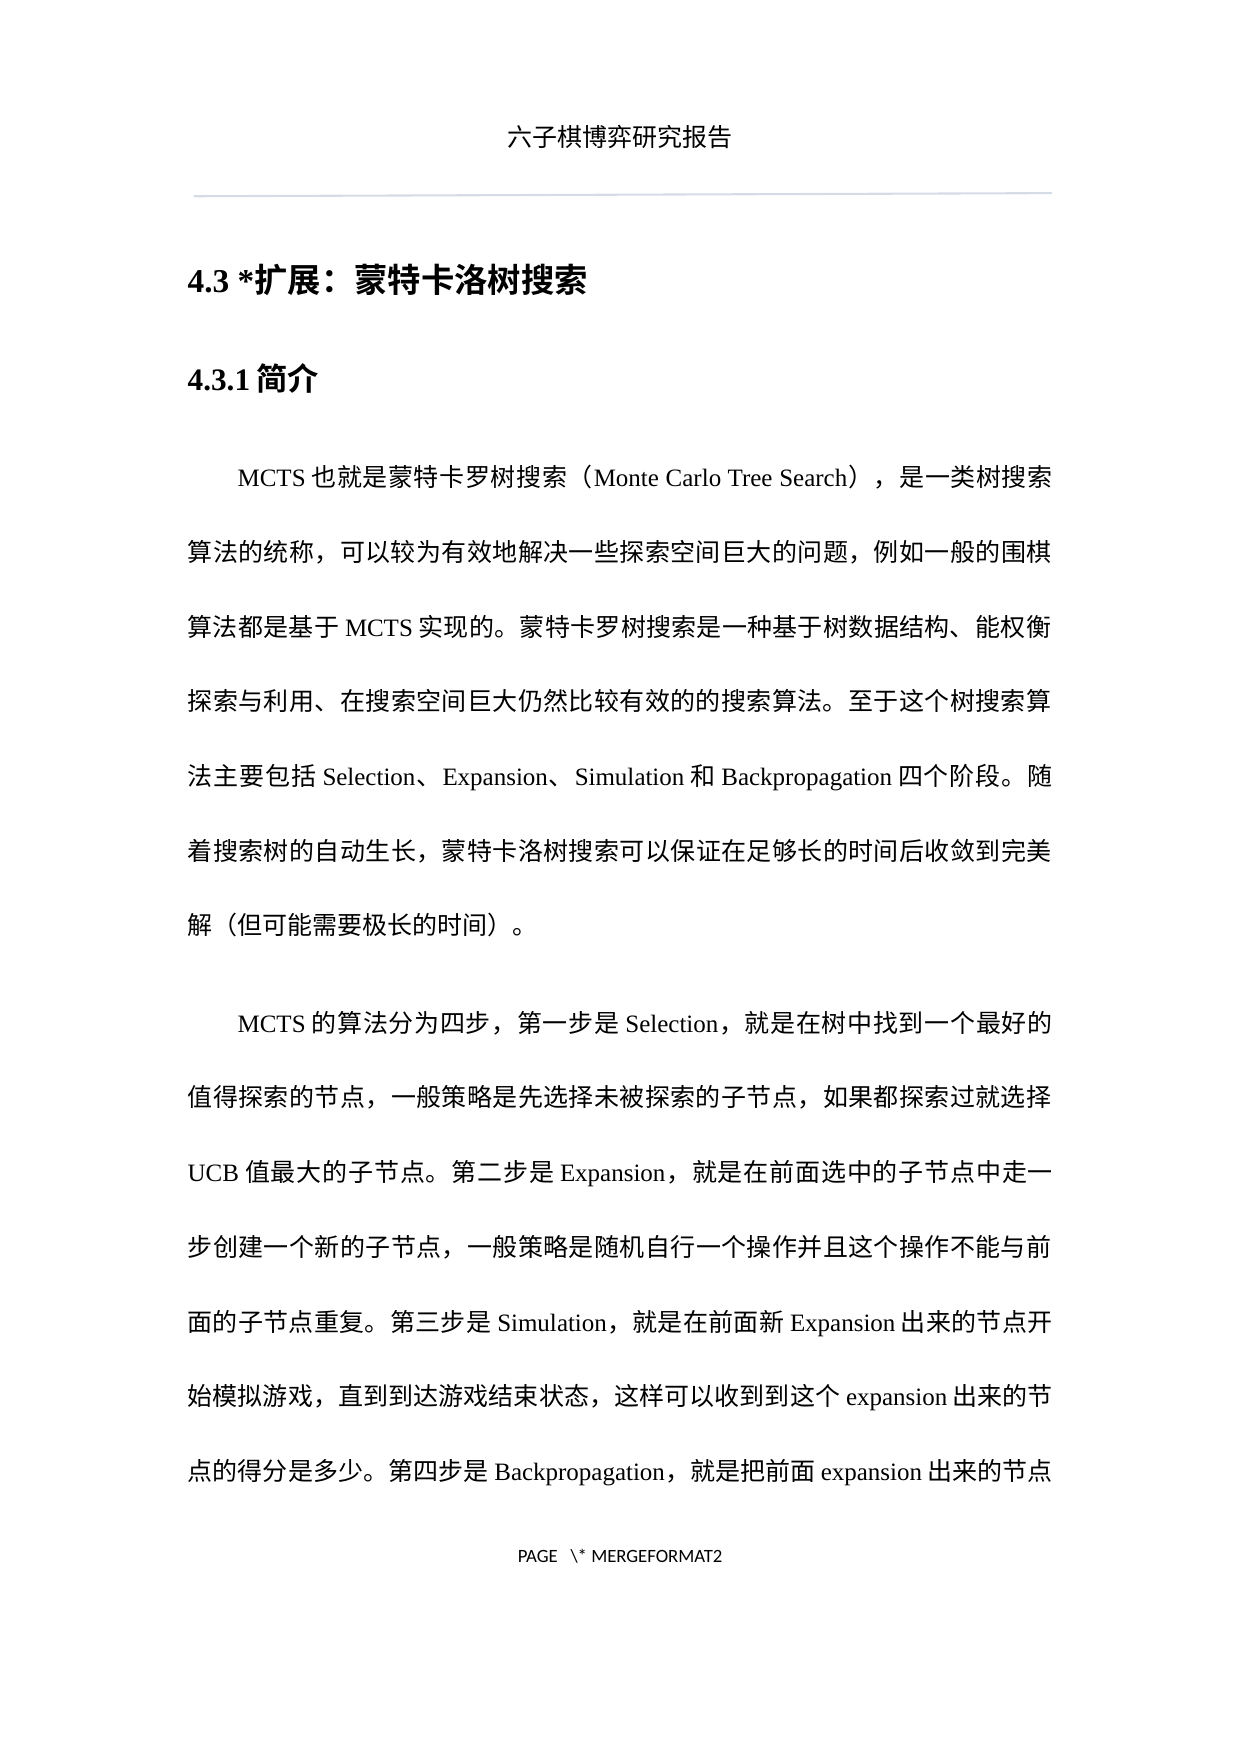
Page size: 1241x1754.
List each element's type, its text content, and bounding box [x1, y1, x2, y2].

text 4.3 *扩展：蒙特卡洛树搜索 [187, 245, 1053, 310]
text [187, 989, 1053, 1502]
text MCTS也就是蒙特卡罗树搜索（Monte Carlo Tree Search），是一类树搜索算法的统称，可以较为有效地解决一些探索空间巨大的问题，例如一般的围棋算法都是基于MCTS实现的。蒙特卡罗树搜索是一种基于树数据结构、能权衡探索与利用、在搜索空间巨大仍然比较有效的的搜索算法。至于这个树搜索算法主要包括Selection、Expansion、Simulation和Backpropagation四个阶段。随着搜索树的自动生长，蒙特卡洛树搜索可以保证在足够长的时间后收敛到完美解（但可能需要极长的时间）。 [187, 443, 1053, 956]
list 4.3.1简介 [187, 344, 1053, 409]
